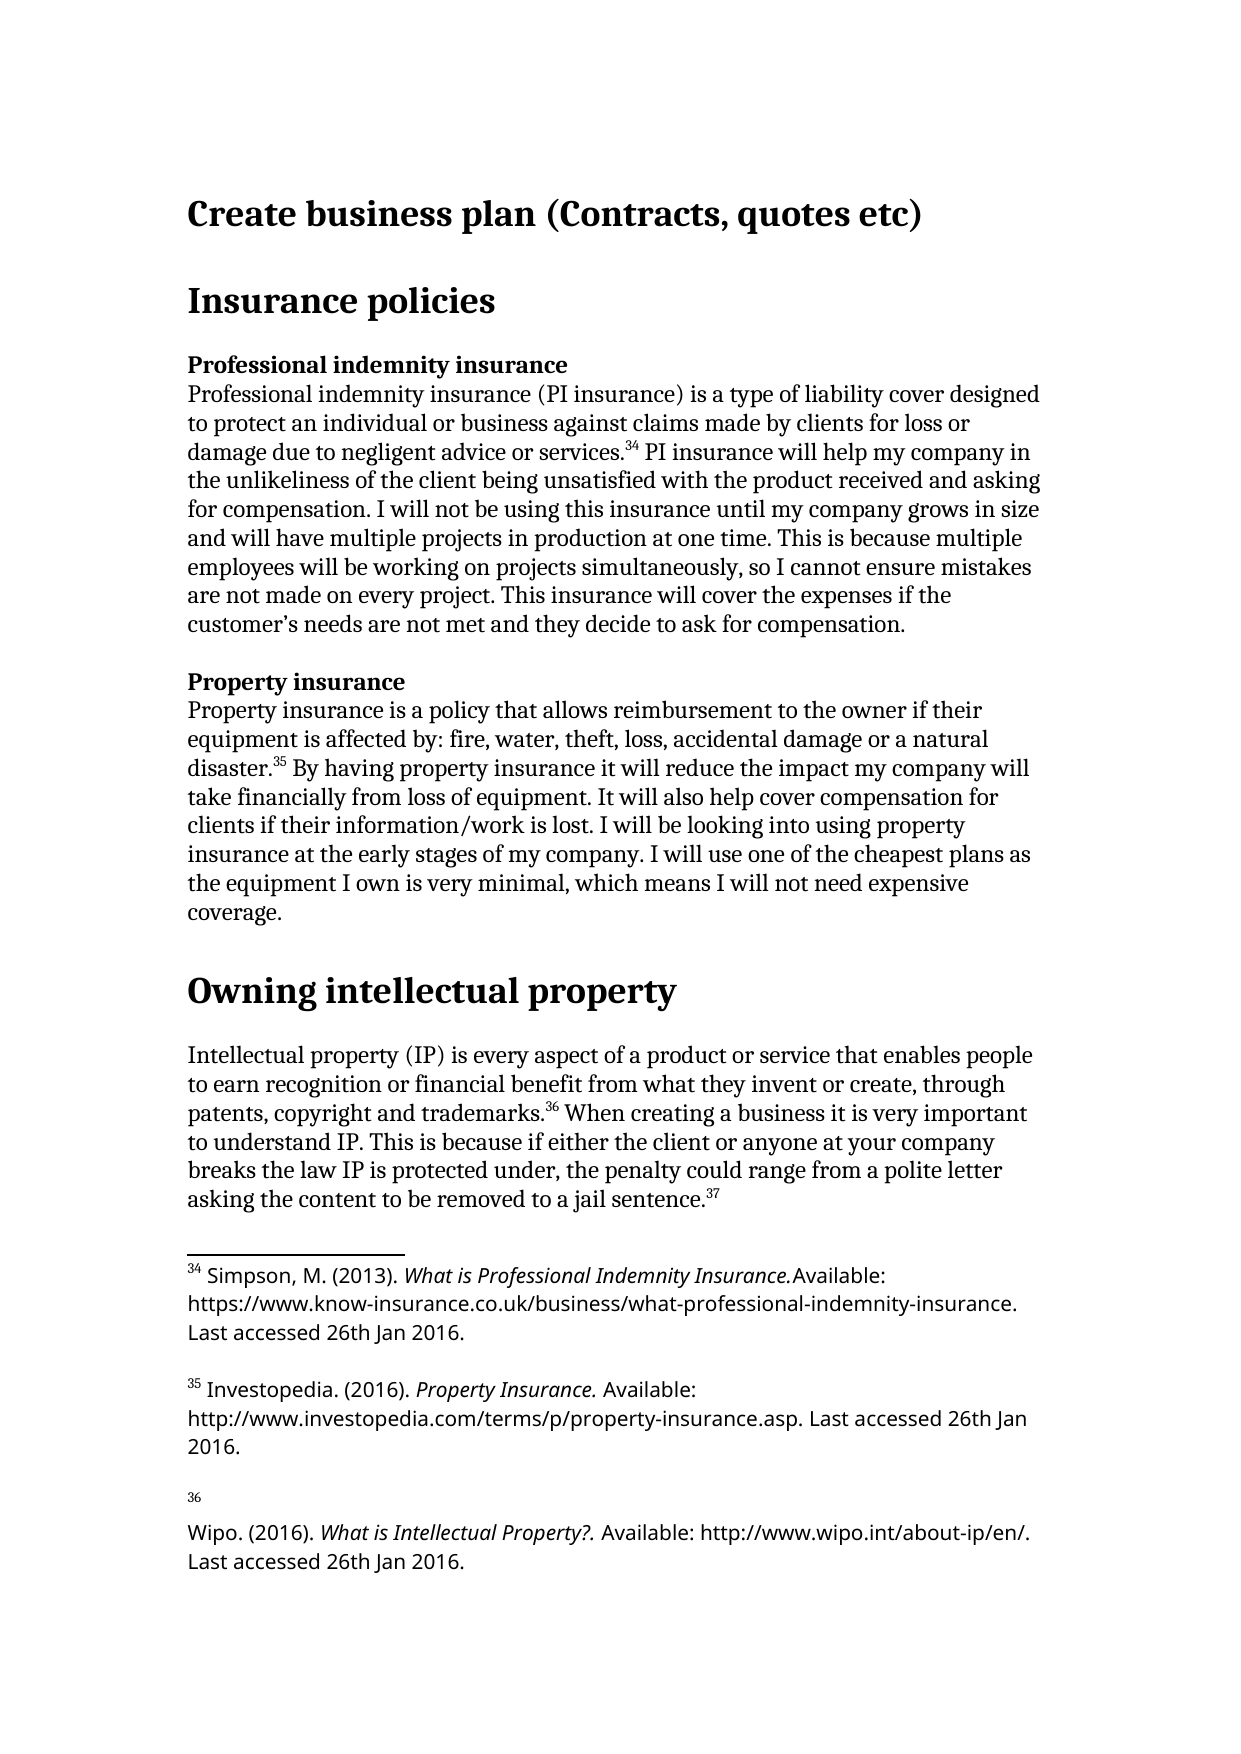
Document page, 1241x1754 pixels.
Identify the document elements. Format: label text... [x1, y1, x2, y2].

text Owning intellectual property [187, 969, 1053, 1012]
text Create business plan (Contracts, quotes etc) [187, 193, 1053, 236]
text Insurance policies [187, 279, 1053, 322]
text Intellectual property (IP) is every aspect of a product or service that enables people to earn recognition or financial benefit from what they invent or create, through patents, copyright and trademarks. When creating a business it is very important to understand IP. This is because if either the client or anyone at your company breaks the law IP is protected under, the penalty could range from a polite letter asking the content to be removed to a jail sentence. [187, 1041, 1053, 1214]
text Property insurance [187, 667, 1053, 696]
text Professional indemnity insurance [187, 351, 1053, 380]
text Property insurance is a policy that allows reimbursement to the owner if their equipment is affected by: fire, water, theft, loss, accidental damage or a natural disaster. By having property insurance it will reduce the impact my company will take financially from loss of equipment. It will also help cover compensation for clients if their information/work is lost. I will be looking into using property insurance at the early stages of my company. I will use one of the cheapest plans as the equipment I own is very minimal, which means I will not need expensive coverage. [187, 696, 1053, 926]
text Professional indemnity insurance (PI insurance) is a type of liability cover designed to protect an individual or business against claims made by clients for loss or damage due to negligent advice or services. PI insurance will help my company in the unlikeliness of the client being unsatisfied with the product received and asking for compensation. I will not be using this insurance until my company grows in size and will have multiple projects in production at one time. This is because multiple employees will be working on projects simultaneously, so I cannot ensure mistakes are not made on every project. This insurance will cover the expenses if the customer’s needs are not met and they decide to ask for compensation. [187, 380, 1053, 639]
